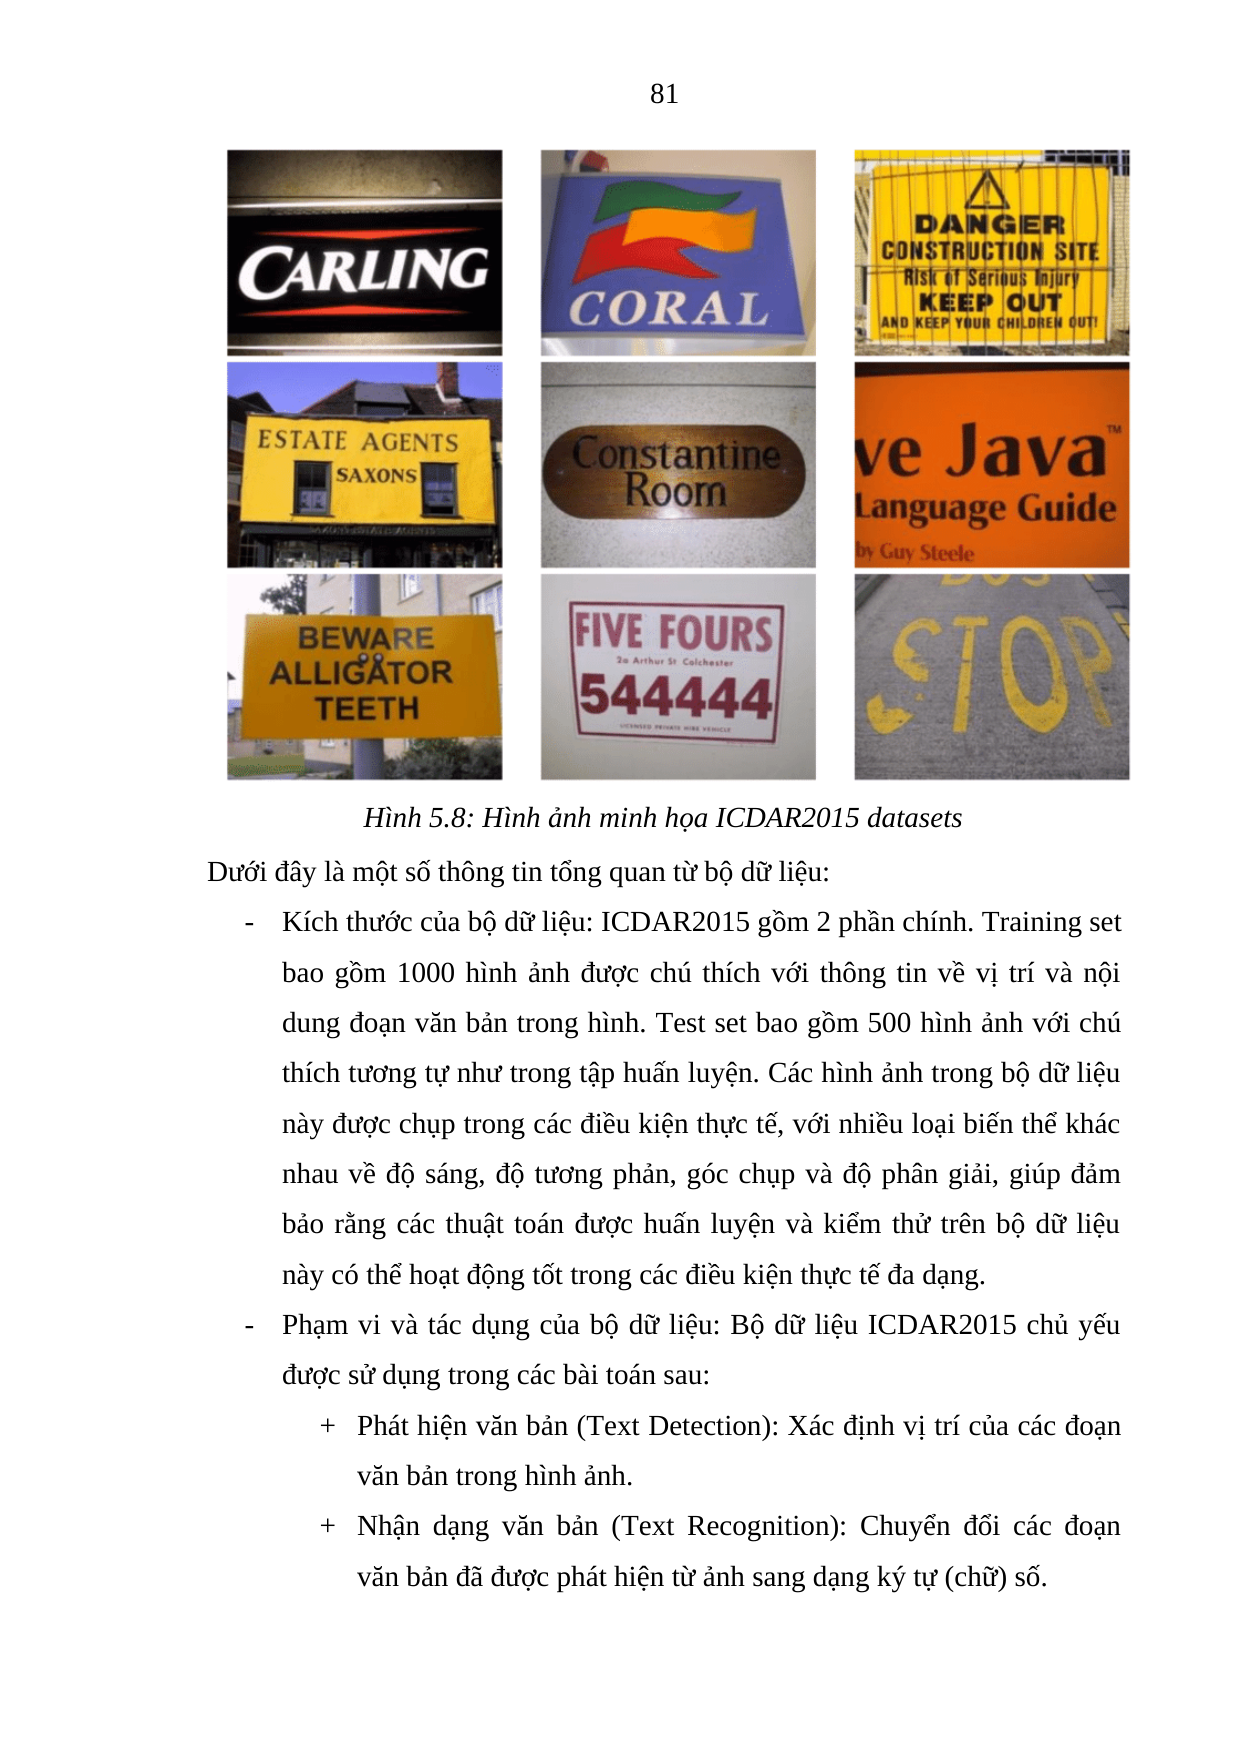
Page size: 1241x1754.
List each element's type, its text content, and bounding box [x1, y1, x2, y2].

list Phạm vi và tác dụng của bộ dữ liệu: Bộ dữ liệu ICDAR2015 chủ yếu được sử dụng trong các bài toán sau: [244, 1307, 1122, 1391]
text Hình 5.8: Hình ảnh minh họa ICDAR2015 datasets [207, 800, 1122, 833]
text Dưới đây là một số thông tin tổng quan từ bộ dữ liệu: [207, 854, 1122, 888]
picture [206, 147, 1147, 784]
list Nhận dạng văn bản (Text Recognition): Chuyển đổi các đoạn văn bản đã được phát hiện từ ảnh sang dạng ký tự (chữ) số. [319, 1508, 1122, 1592]
list Kích thước của bộ dữ liệu: ICDAR2015 gồm 2 phần chính. Training set bao gồm 1000 hình ảnh được chú thích với thông tin về vị trí và nội dung đoạn văn bản trong hình. Test set bao gồm 500 hình ảnh với chú thích tương tự như trong tập huấn luyện. Các hình ảnh trong bộ dữ liệu này được chụp trong các điều kiện thực tế, với nhiều loại biến thể khác nhau về độ sáng, độ tương phản, góc chụp và độ phân giải, giúp đảm bảo rằng các thuật toán được huấn luyện và kiểm thử trên bộ dữ liệu này có thể hoạt động tốt trong các điều kiện thực tế đa dạng. [244, 904, 1122, 1290]
list Phát hiện văn bản (Text Detection): Xác định vị trí của các đoạn văn bản trong hình ảnh. [319, 1408, 1122, 1492]
